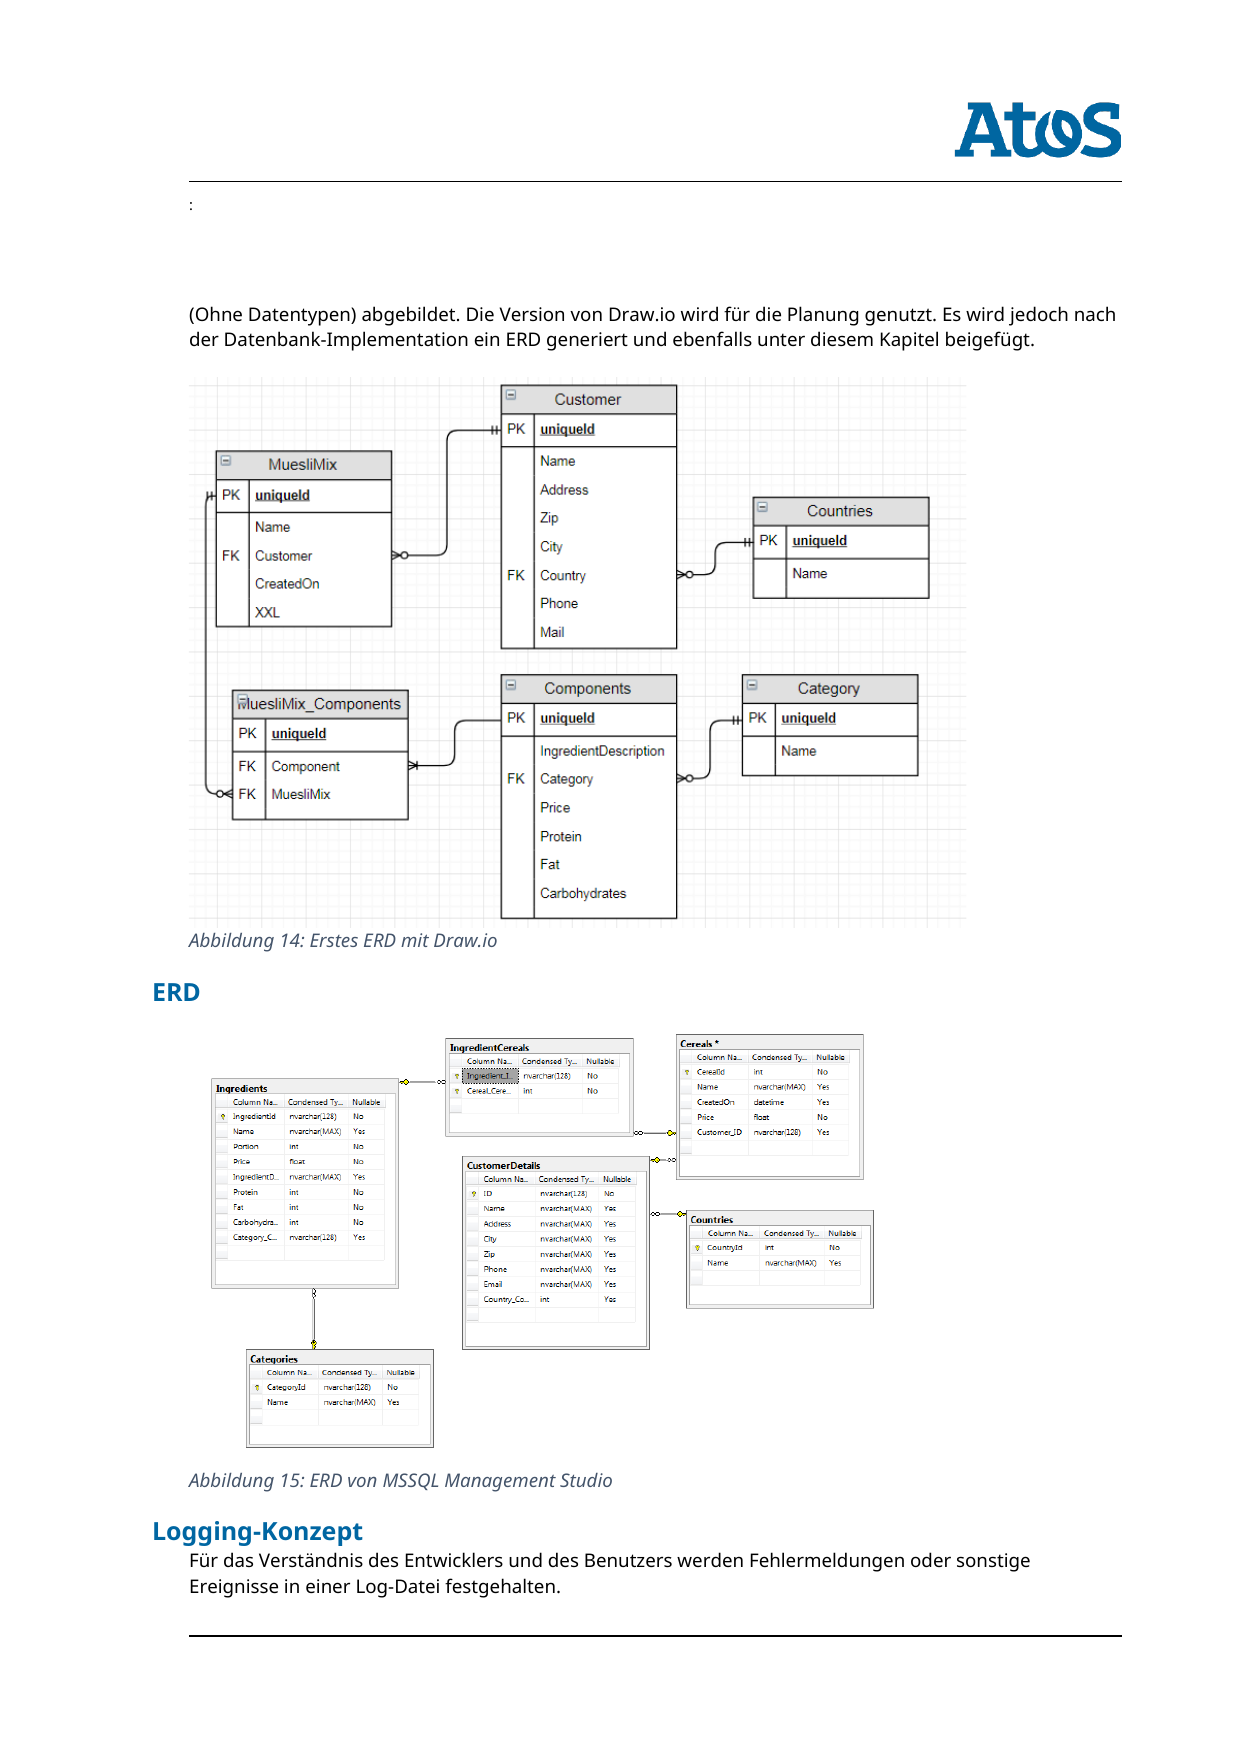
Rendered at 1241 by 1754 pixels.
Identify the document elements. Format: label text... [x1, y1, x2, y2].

picture [188, 1008, 895, 1468]
subtitle Logging-Konzept [152, 1513, 1122, 1548]
text Abbildung 15: ERD von MSSQL Management Studio [189, 1467, 1122, 1493]
text Abbildung 14: Erstes ERD mit Draw.io [189, 928, 1122, 953]
picture [188, 377, 967, 928]
text Für das Verständnis des Entwicklers und des Benutzers werden Fehlermeldungen oder sonstige Ereignisse in einer Log-Datei festgehalten. [189, 1548, 1122, 1599]
picture [952, 100, 1121, 157]
subtitle ERD [152, 974, 1122, 1008]
